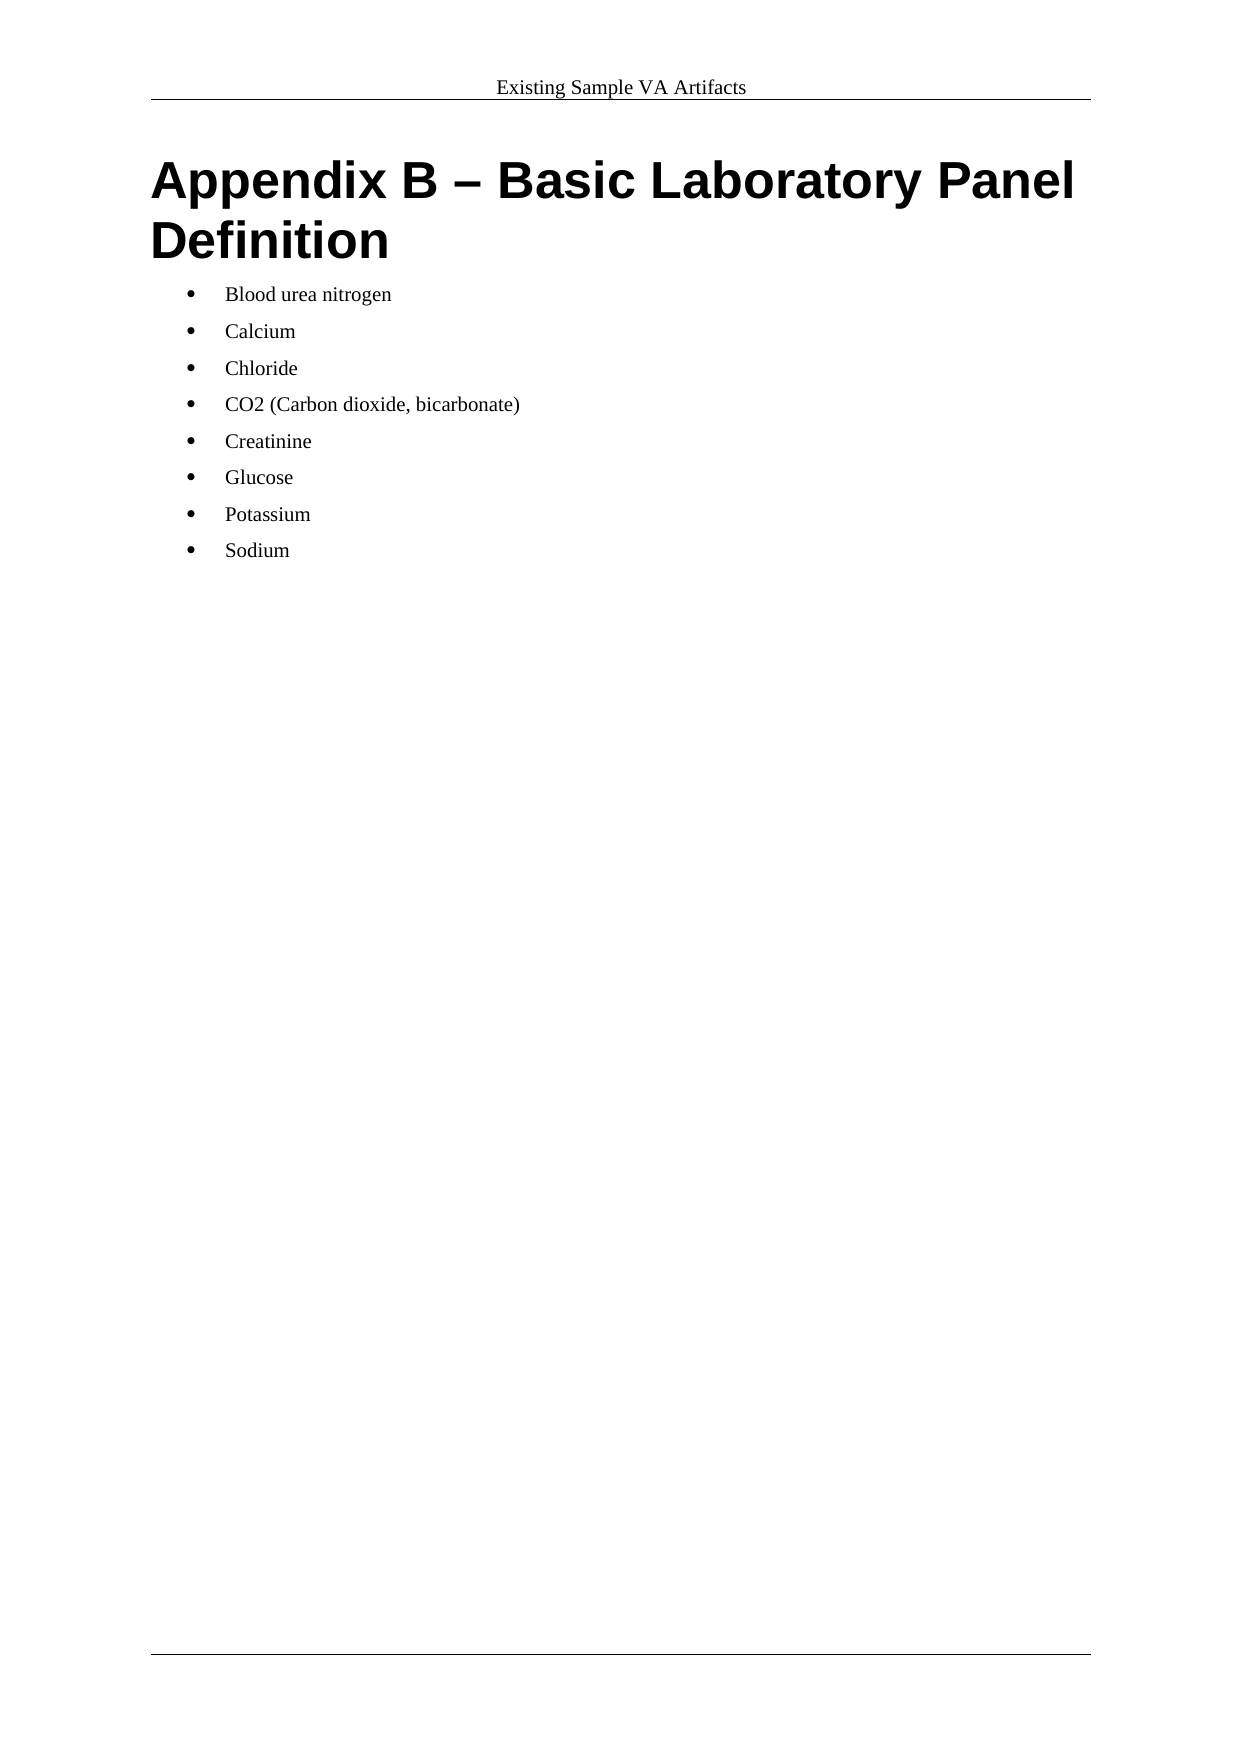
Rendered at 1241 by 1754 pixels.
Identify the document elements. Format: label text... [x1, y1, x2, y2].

list Creatinine [187, 428, 1090, 453]
list CO2 (Carbon dioxide, bicarbonate) [187, 392, 1090, 416]
list Glucose [187, 465, 1090, 489]
list Potassium [187, 502, 1090, 526]
list Sodium [187, 538, 1090, 562]
list Blood urea nitrogen [187, 282, 1090, 306]
list Chloride [187, 355, 1090, 379]
subtitle Appendix B – Basic Laboratory Panel Definition [150, 150, 1090, 270]
list Calcium [187, 319, 1090, 343]
